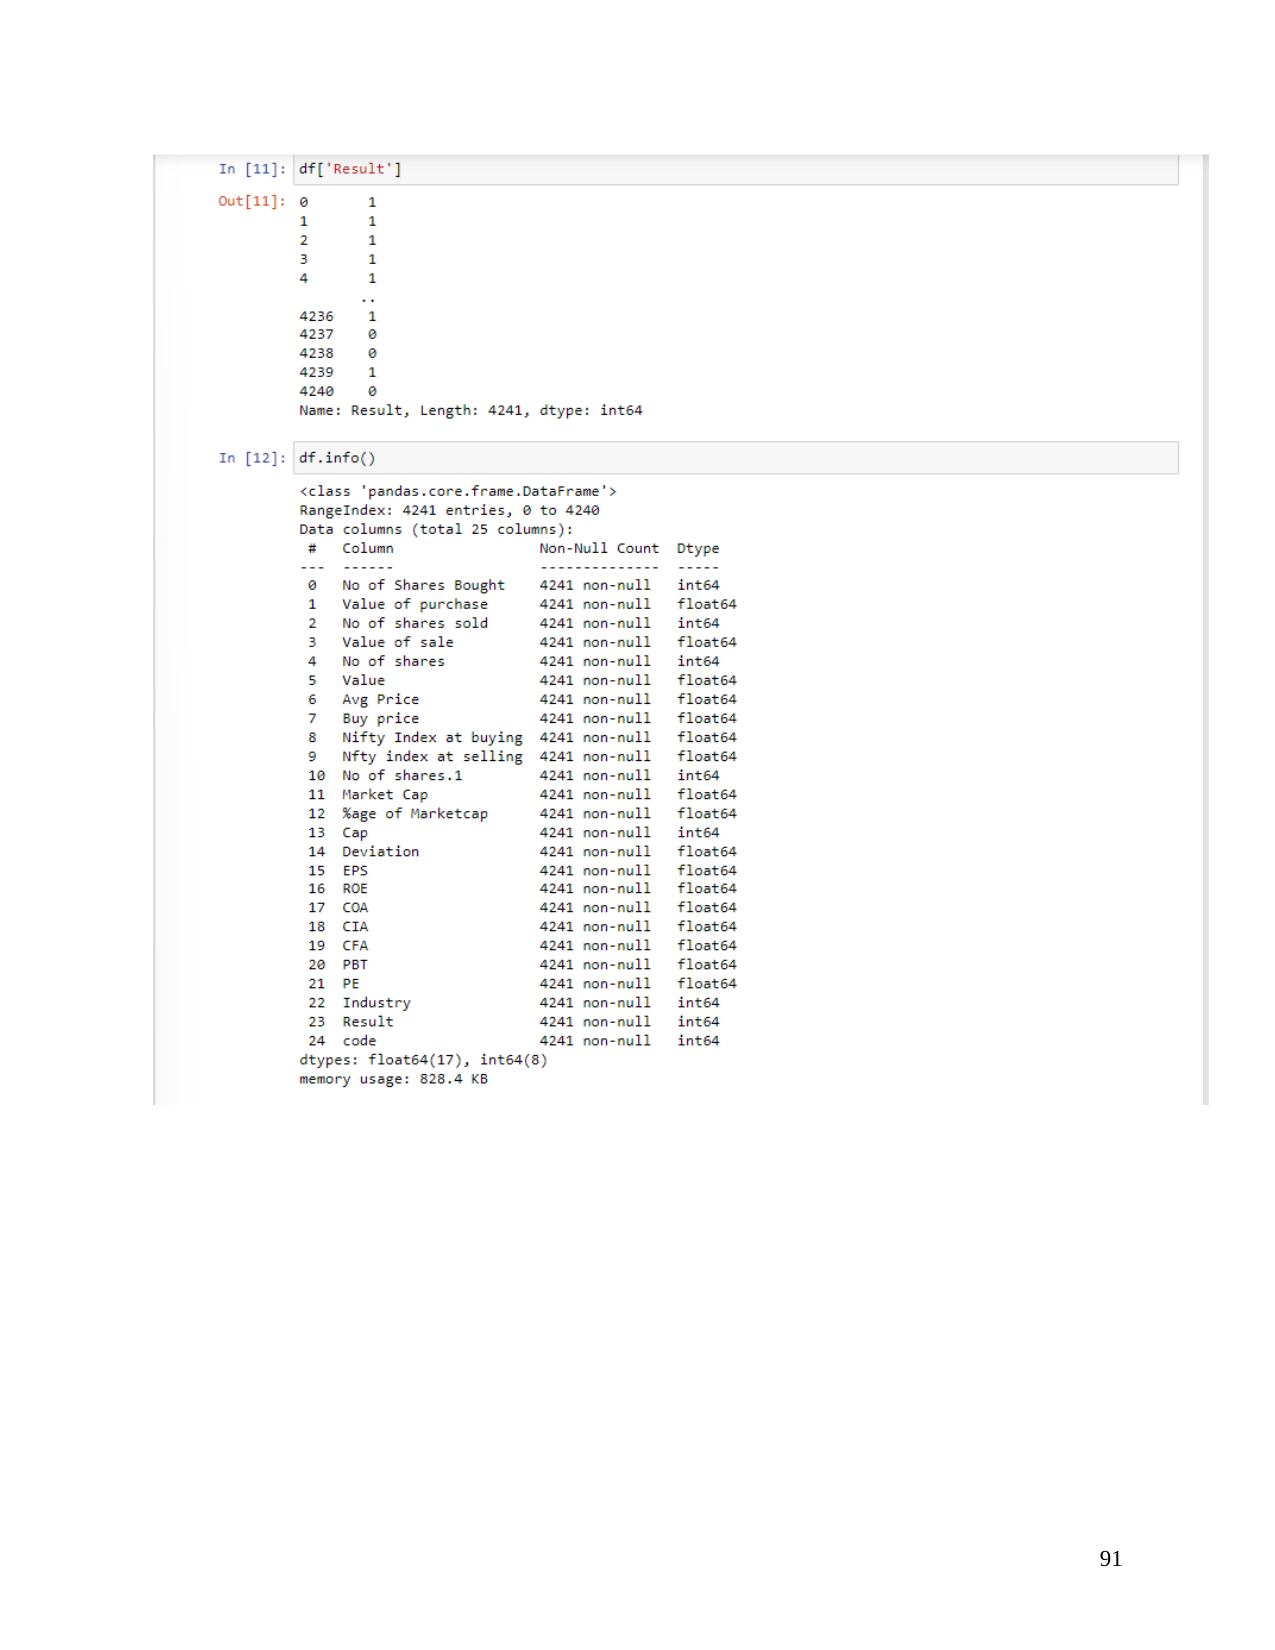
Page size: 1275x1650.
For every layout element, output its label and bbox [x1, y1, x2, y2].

picture [153, 152, 1209, 1105]
